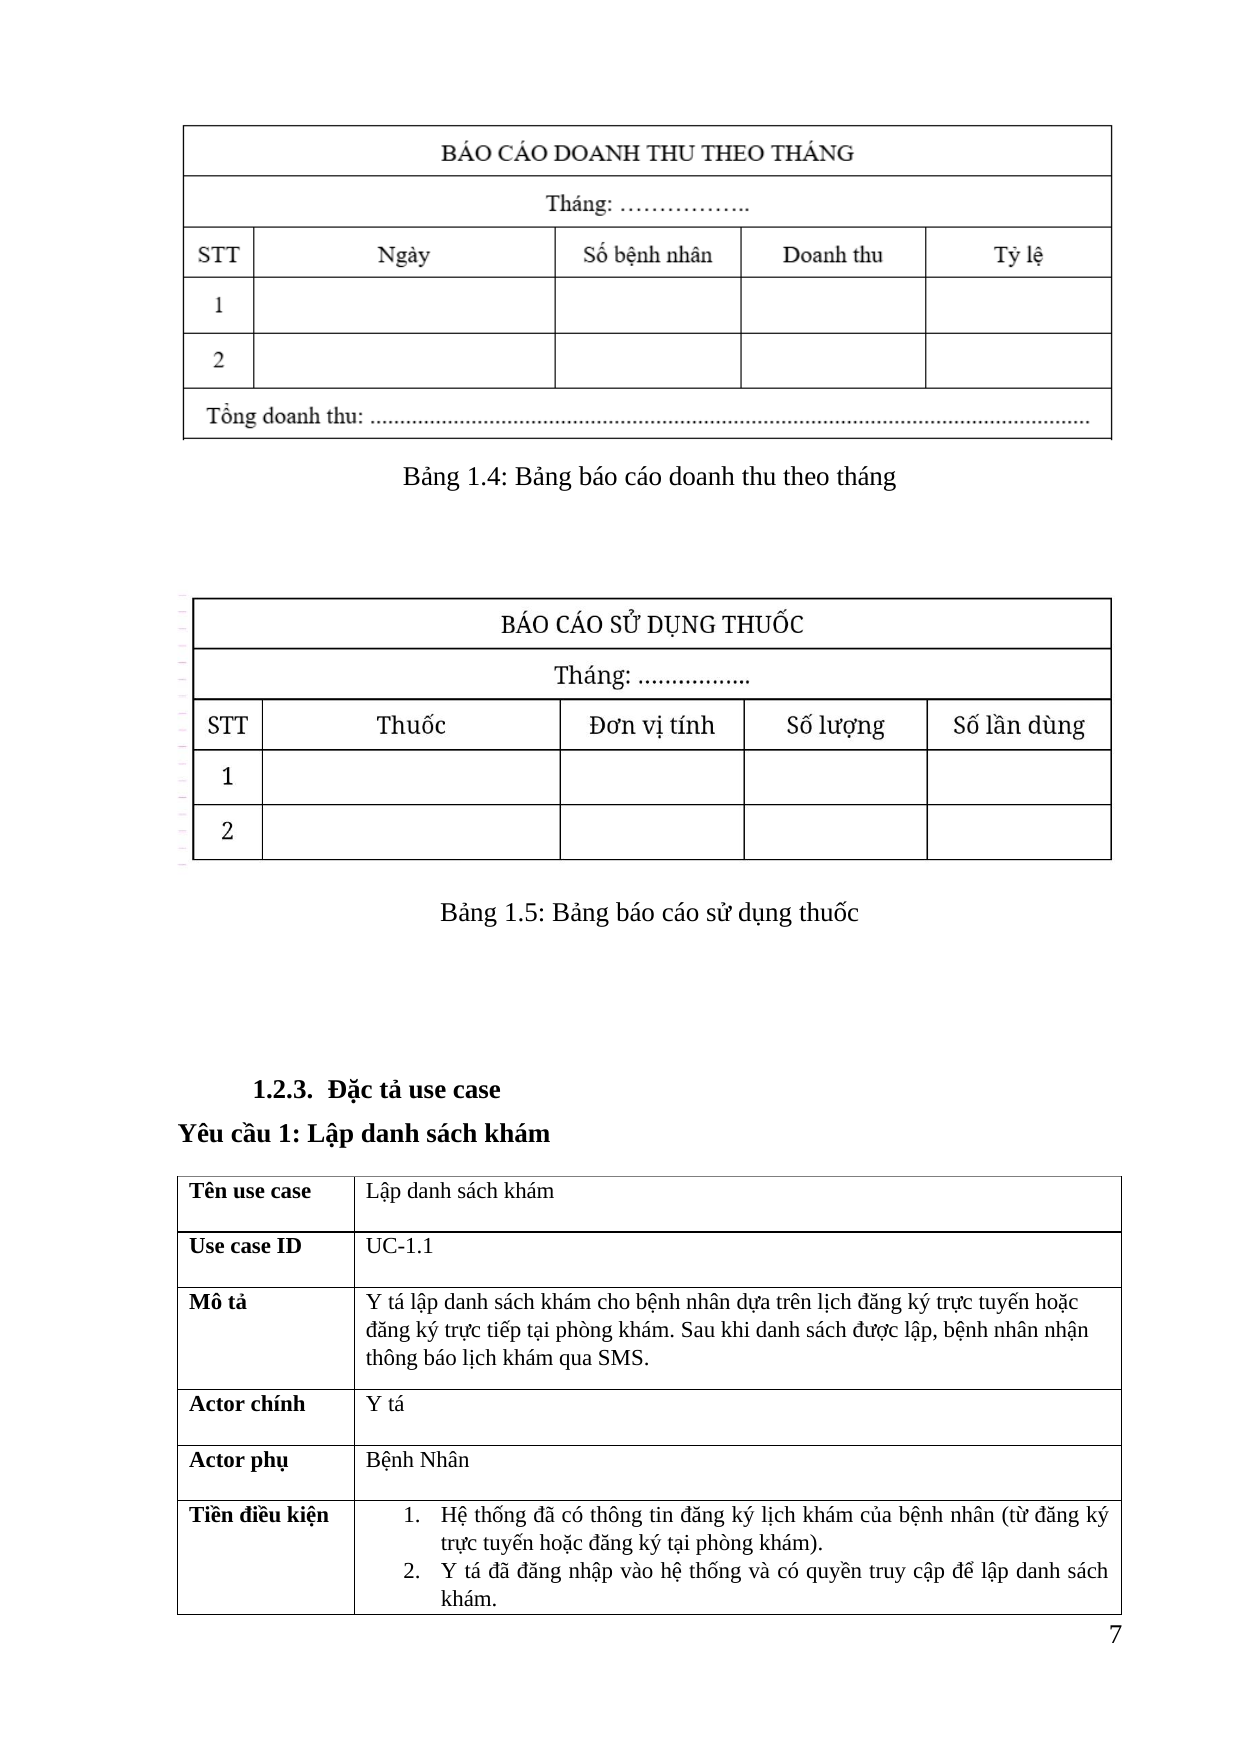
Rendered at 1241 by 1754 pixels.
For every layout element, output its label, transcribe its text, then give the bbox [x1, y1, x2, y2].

table_cell Tiền điều kiện [178, 1501, 354, 1614]
table_header Tên use case [178, 1177, 354, 1231]
text Yêu cầu 1: Lập danh sách khám [177, 1117, 1122, 1148]
table_cell Actor phụ [178, 1446, 354, 1500]
table_cell Y tá [355, 1390, 1121, 1444]
table_cell Actor chính [178, 1390, 354, 1444]
table_cell Mô tả [178, 1288, 354, 1389]
text Bảng 1.5: Bảng báo cáo sử dụng thuốc [177, 881, 1122, 927]
table_cell Hệ thống đã có thông tin đăng ký lịch khám của bệnh nhân (từ đăng ký trực tuyến hoặc đăng ký tại phòng khám). Y tá đã đăng nhập vào hệ thống và có quyền truy cập để lập danh sách khám. [355, 1501, 1121, 1614]
table_cell Bệnh Nhân [355, 1446, 1121, 1500]
text Bảng 1.4: Bảng báo cáo doanh thu theo tháng [177, 445, 1122, 491]
table_cell Y tá lập danh sách khám cho bệnh nhân dựa trên lịch đăng ký trực tuyến hoặc đăng ký trực tiếp tại phòng khám. Sau khi danh sách được lập, bệnh nhân nhận thông báo lịch khám qua SMS. [355, 1288, 1121, 1389]
table_cell Use case ID [178, 1233, 354, 1287]
subtitle Đặc tả use case [252, 1073, 1122, 1104]
picture [177, 118, 1123, 445]
picture [177, 578, 1123, 881]
table_header Lập danh sách khám [355, 1177, 1121, 1231]
table_cell UC-1.1 [355, 1233, 1121, 1287]
